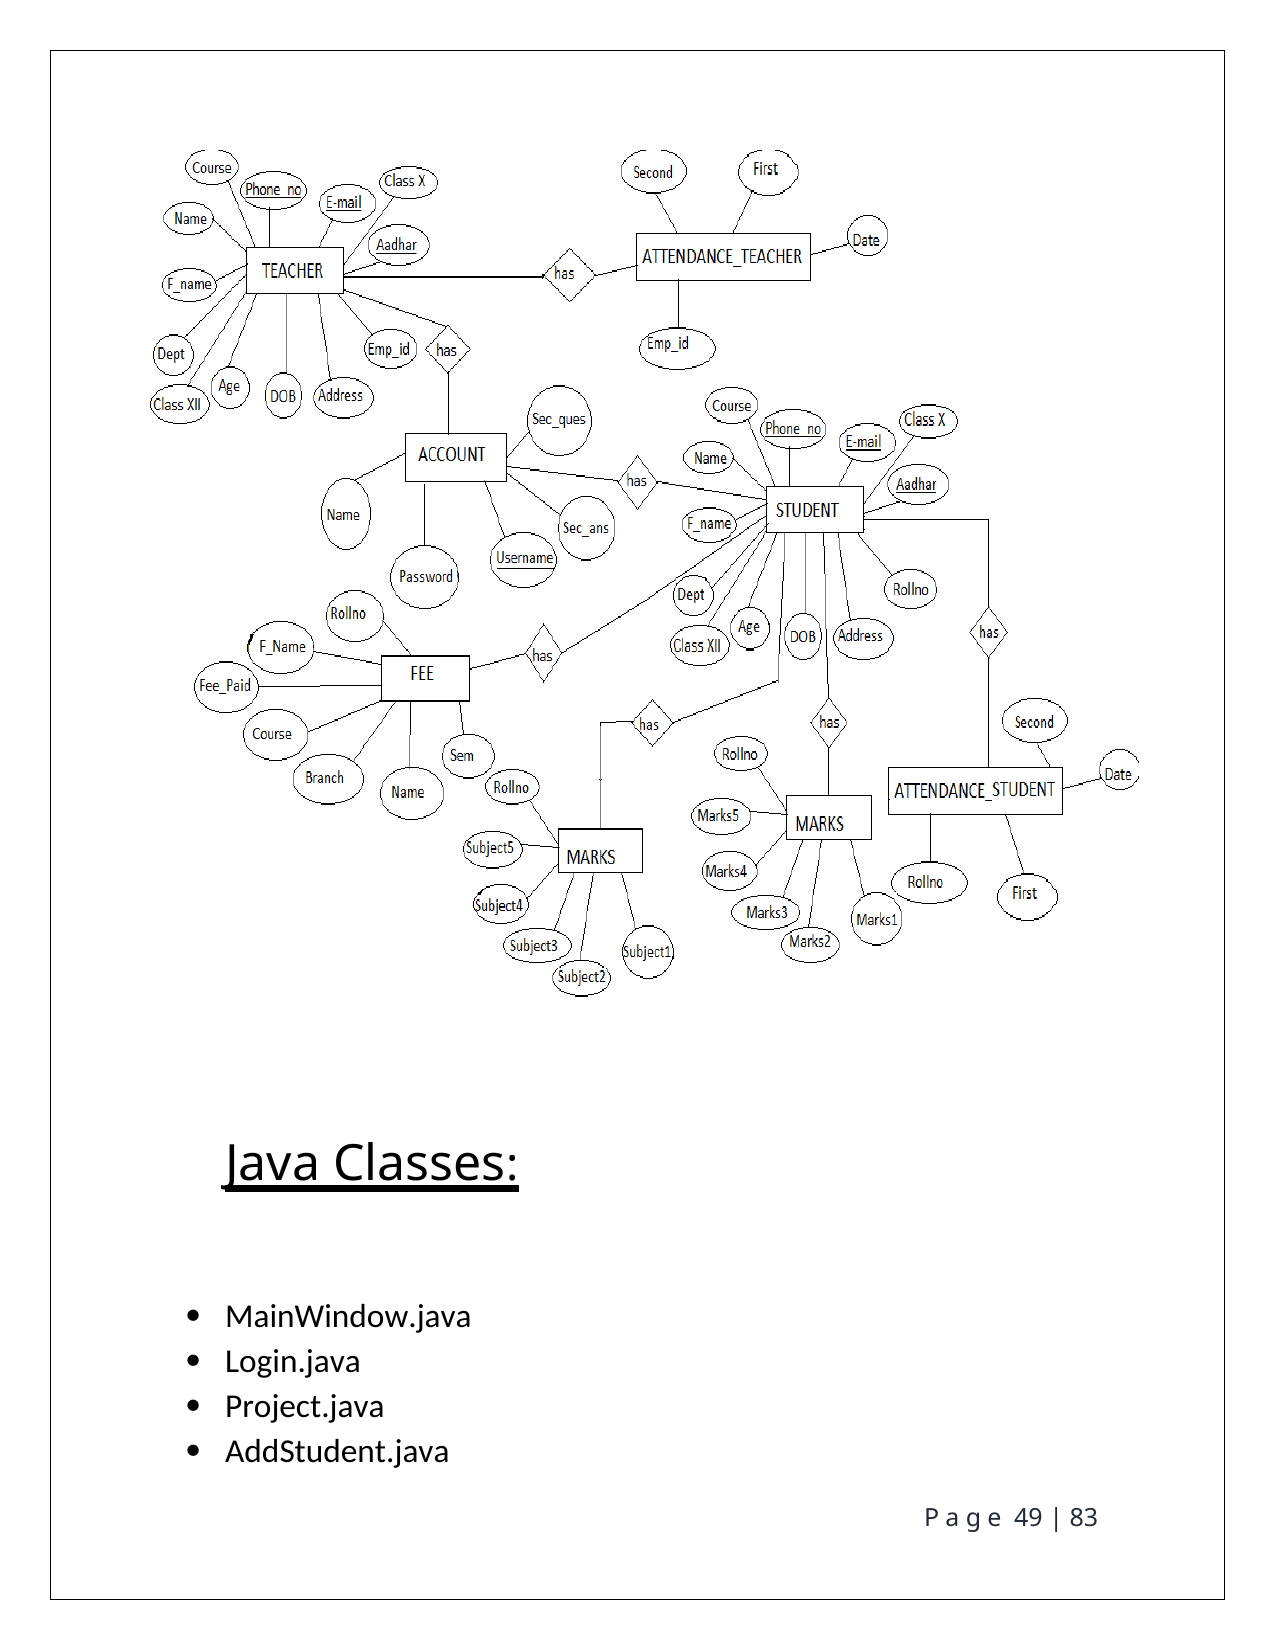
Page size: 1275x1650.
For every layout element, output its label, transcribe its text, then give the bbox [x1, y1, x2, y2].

list MainWindow.java [187, 1295, 1125, 1336]
list AddStudent.java [187, 1430, 1125, 1471]
picture [150, 150, 1139, 997]
list Java Classes: [225, 1127, 1125, 1195]
list Project.java [187, 1385, 1125, 1426]
list Login.java [187, 1340, 1125, 1381]
